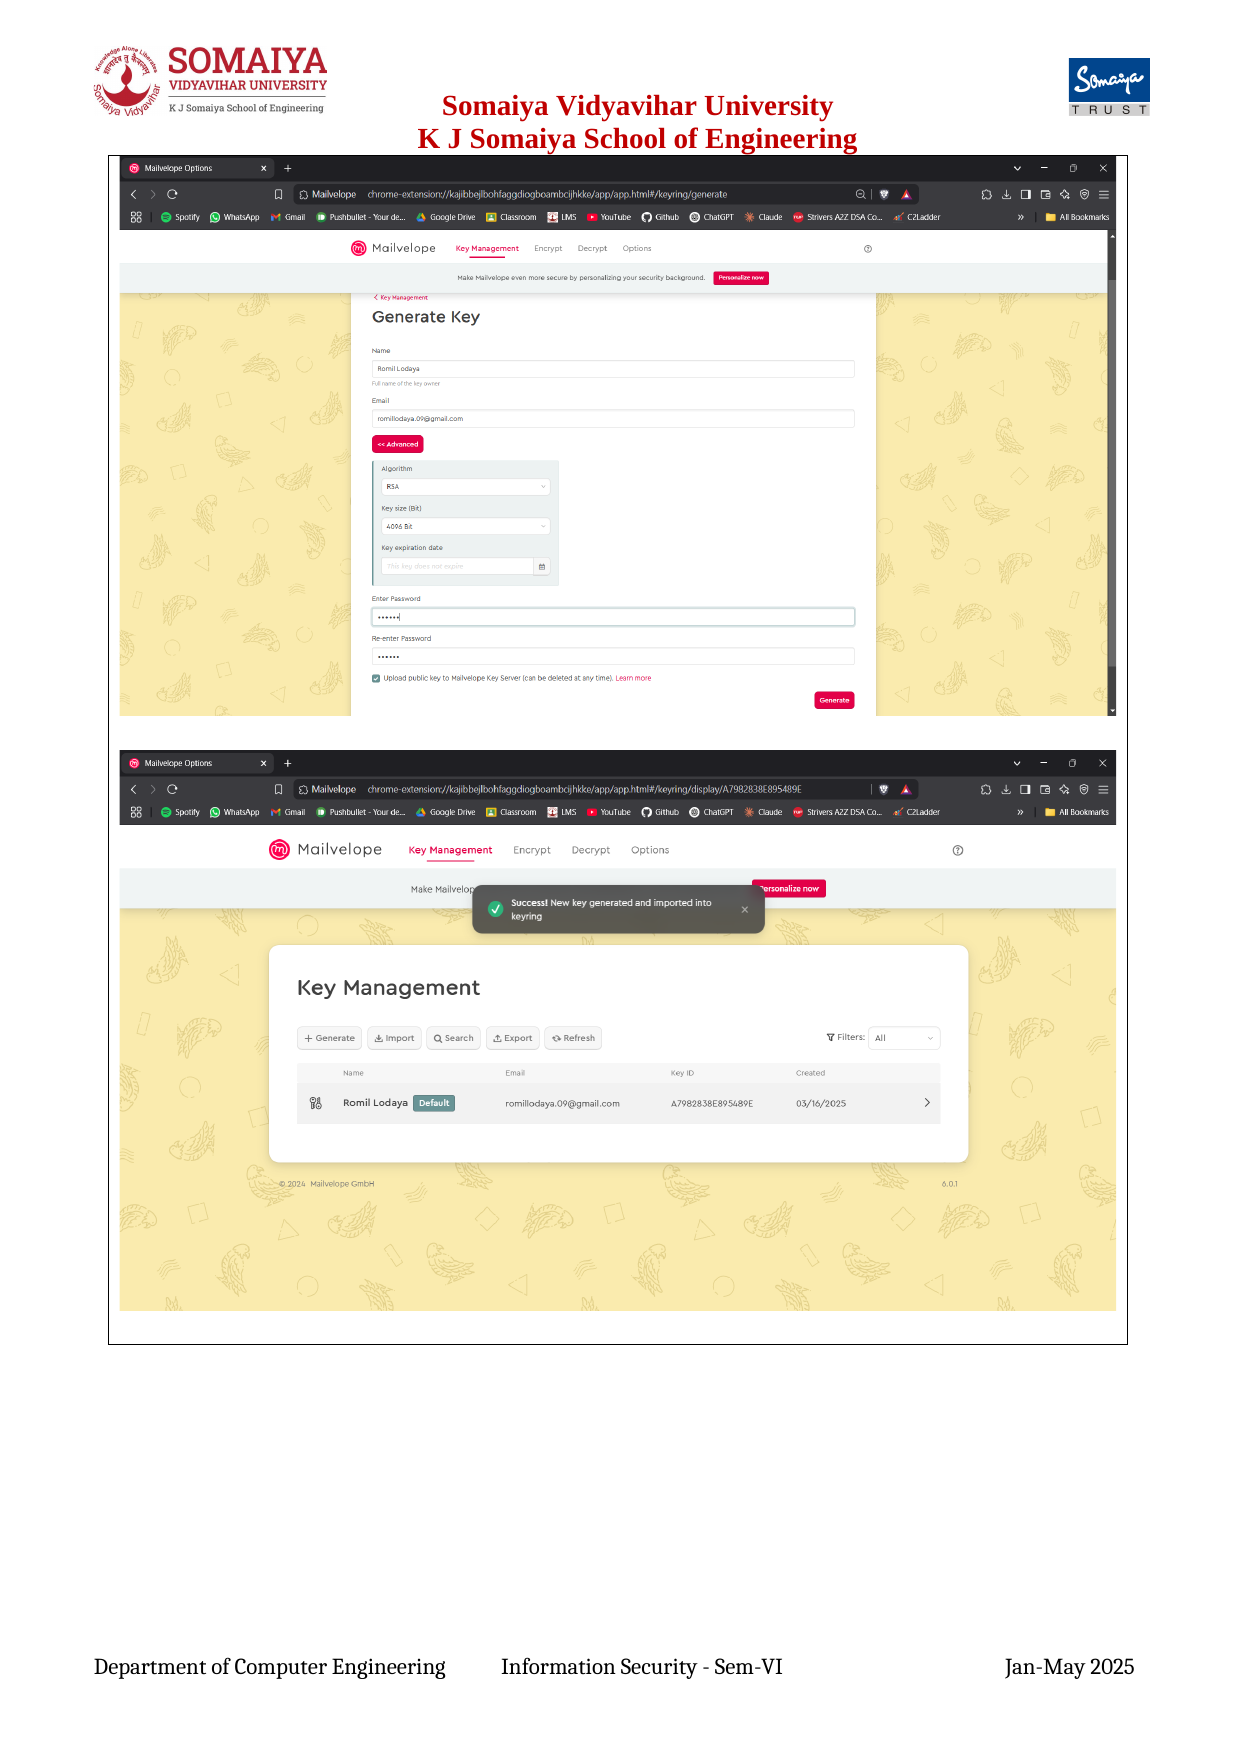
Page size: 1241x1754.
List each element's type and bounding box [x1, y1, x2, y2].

picture [93, 46, 327, 116]
picture [119, 156, 1117, 716]
picture [119, 750, 1117, 1311]
picture [1068, 58, 1150, 116]
table_cell [109, 156, 1127, 1344]
